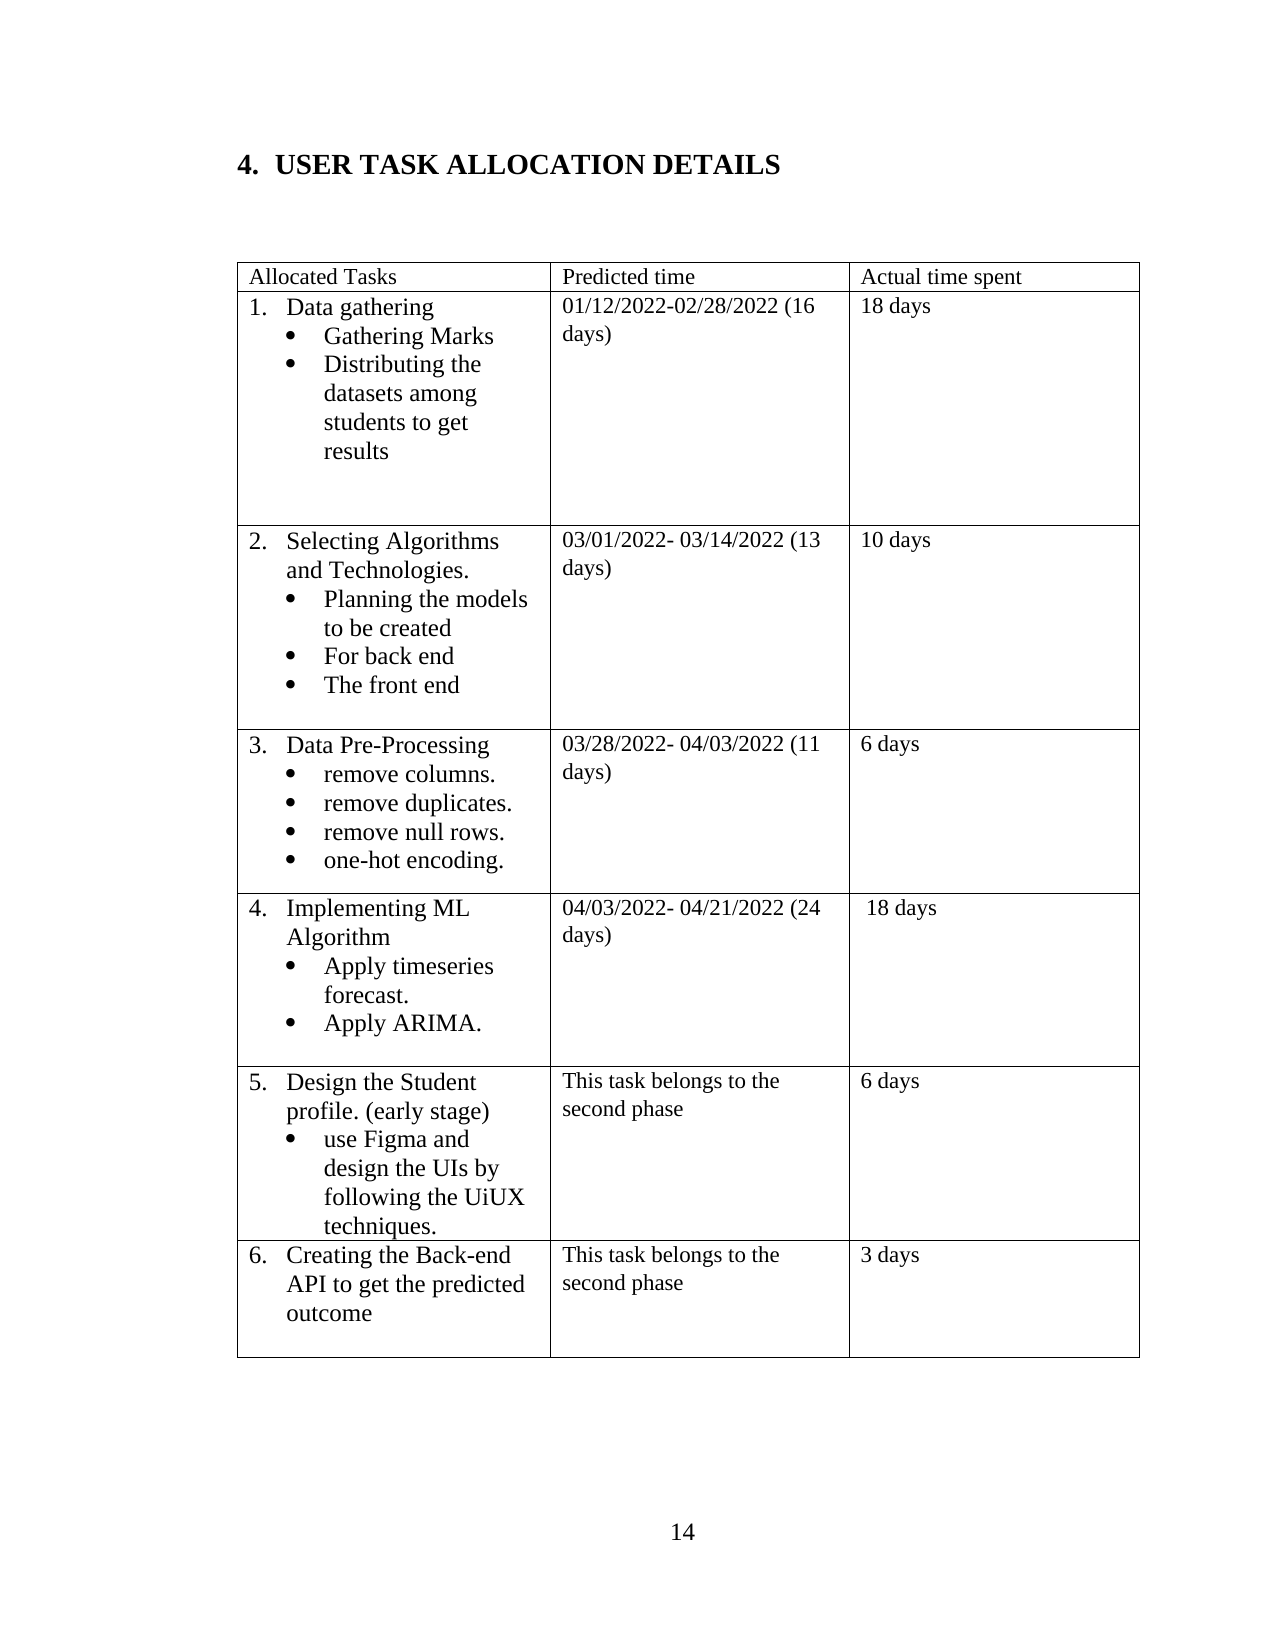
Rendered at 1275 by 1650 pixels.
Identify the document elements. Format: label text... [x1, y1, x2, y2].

table_cell This task belongs to the second phase [551, 1067, 849, 1239]
table_cell 01/12/2022-02/28/2022 (16 days) [551, 292, 849, 525]
table_cell 3 days [850, 1241, 1139, 1357]
table_cell 18 days [850, 894, 1139, 1066]
table_cell 03/28/2022- 04/03/2022 (11 days) [551, 730, 849, 892]
table_header Actual time spent [850, 263, 1139, 291]
subtitle USER TASK ALLOCATION DETAILS [237, 147, 1128, 181]
table_cell Data Pre-Processing remove columns. remove duplicates. remove null rows. one-hot encoding. [238, 730, 550, 892]
table_cell 6 days [850, 730, 1139, 892]
table_cell 03/01/2022- 03/14/2022 (13 days) [551, 526, 849, 729]
table_cell Selecting Algorithms and Technologies. Planning the models to be created For back end The front end [238, 526, 550, 729]
table_cell Design the Student profile. (early stage) use Figma and design the UIs by following the UiUX techniques. [238, 1067, 550, 1239]
table_cell 10 days [850, 526, 1139, 729]
table_cell Implementing ML Algorithm Apply timeseries forecast. Apply ARIMA. [238, 894, 550, 1066]
table_cell 18 days [850, 292, 1139, 525]
table_header Predicted time [551, 263, 849, 291]
table_cell 6 days [850, 1067, 1139, 1239]
table_cell This task belongs to the second phase [551, 1241, 849, 1357]
table_header Allocated Tasks [238, 263, 550, 291]
table_cell Data gathering Gathering Marks Distributing the datasets among students to get results [238, 292, 550, 525]
table_cell Creating the Back-end API to get the predicted outcome [238, 1241, 550, 1357]
table_cell 04/03/2022- 04/21/2022 (24 days) [551, 894, 849, 1066]
